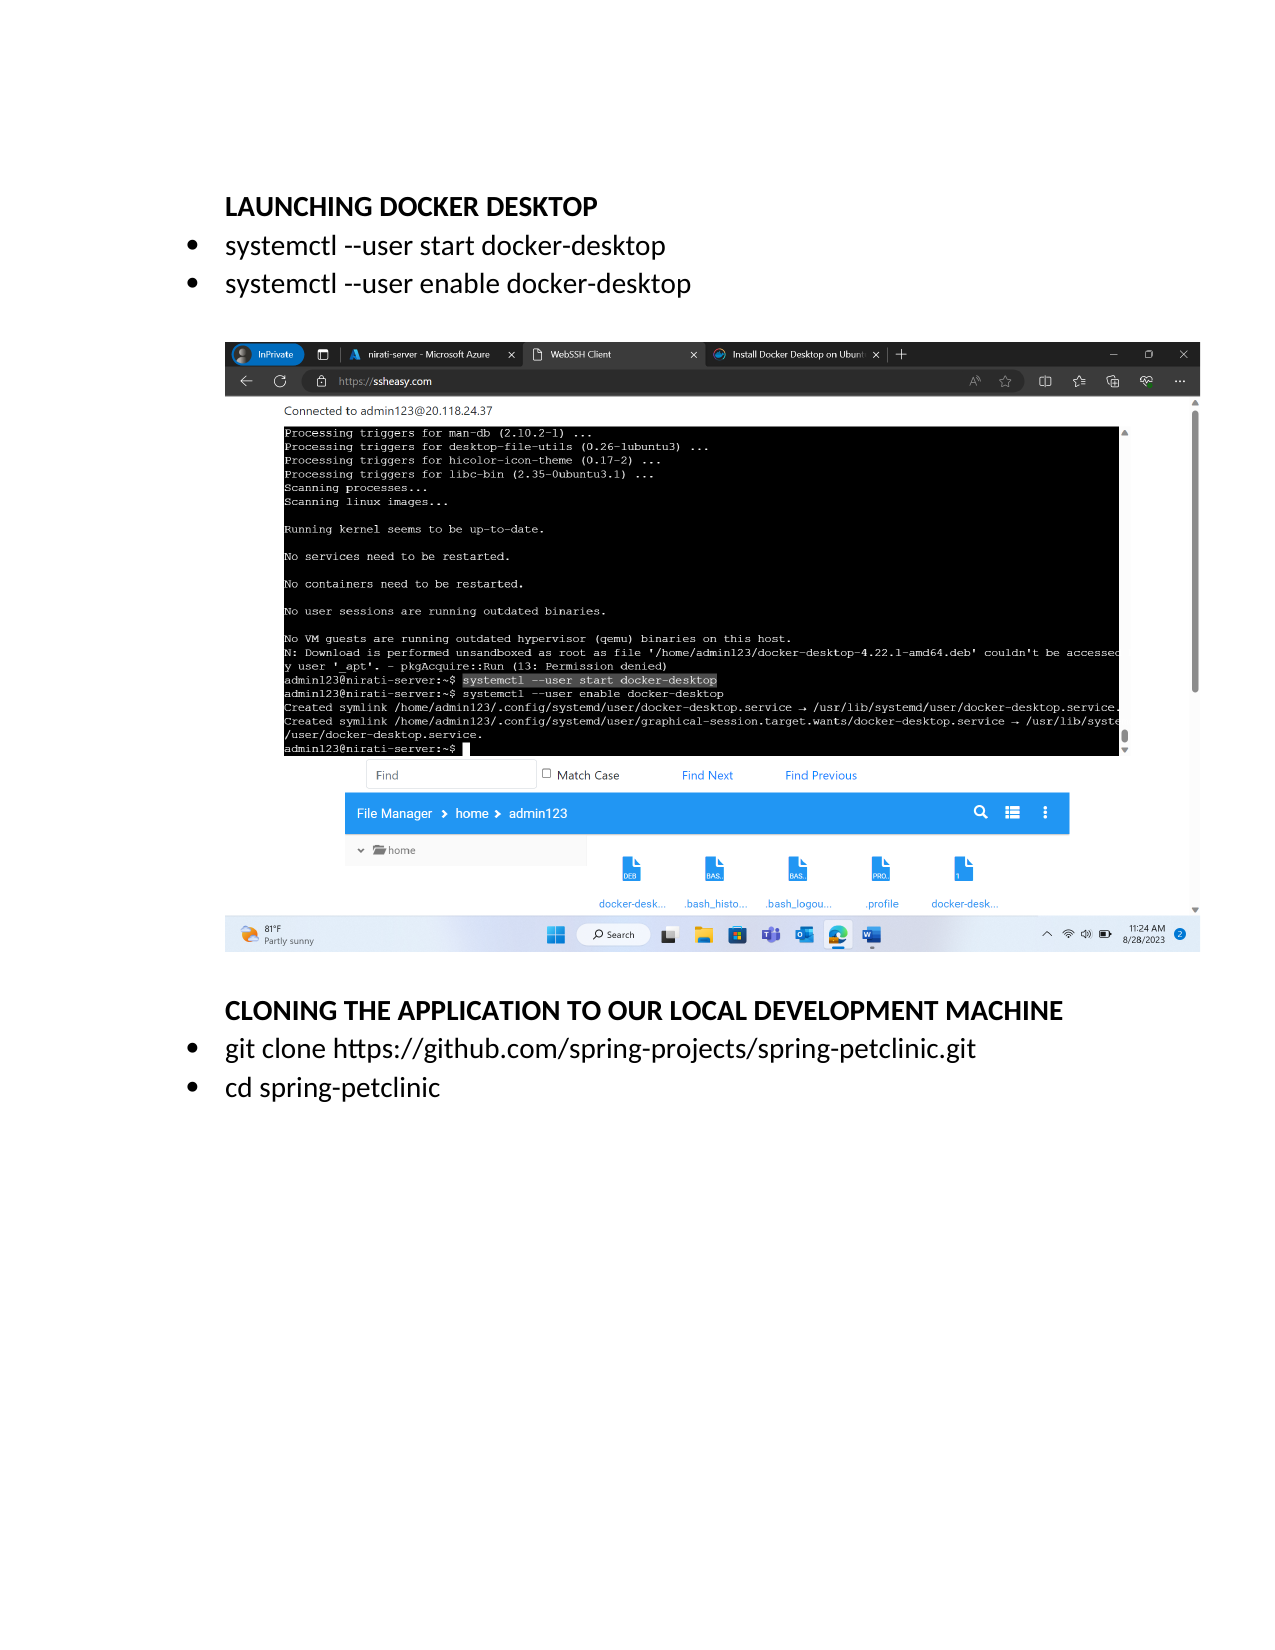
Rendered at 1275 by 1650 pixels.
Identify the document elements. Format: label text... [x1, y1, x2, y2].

list systemctl --user enable docker-desktop [187, 265, 1125, 301]
list LAUNCHING DOCKER DESKTOP [225, 188, 1125, 224]
list CLONING THE APPLICATION TO OUR LOCAL DEVELOPMENT MACHINE [225, 992, 1125, 1028]
list systemctl --user start docker-desktop [187, 227, 1125, 262]
list git clone https://github.com/spring-projects/spring-petclinic.git [187, 1031, 1125, 1066]
picture [225, 342, 1200, 952]
list cd spring-petclinic [187, 1069, 1125, 1105]
